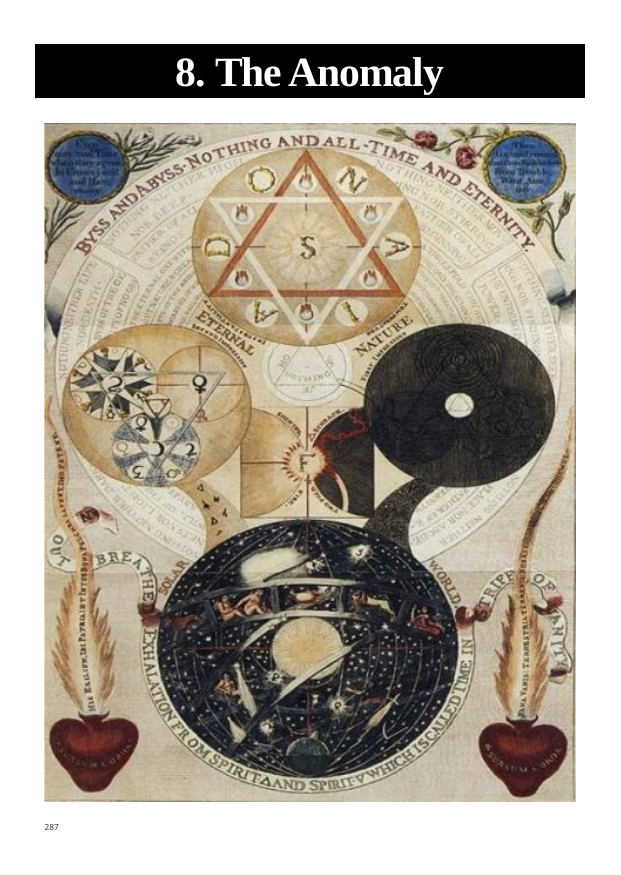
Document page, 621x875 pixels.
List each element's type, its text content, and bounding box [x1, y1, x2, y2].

picture [44, 123, 576, 802]
subtitle The Anomaly [36, 45, 584, 97]
